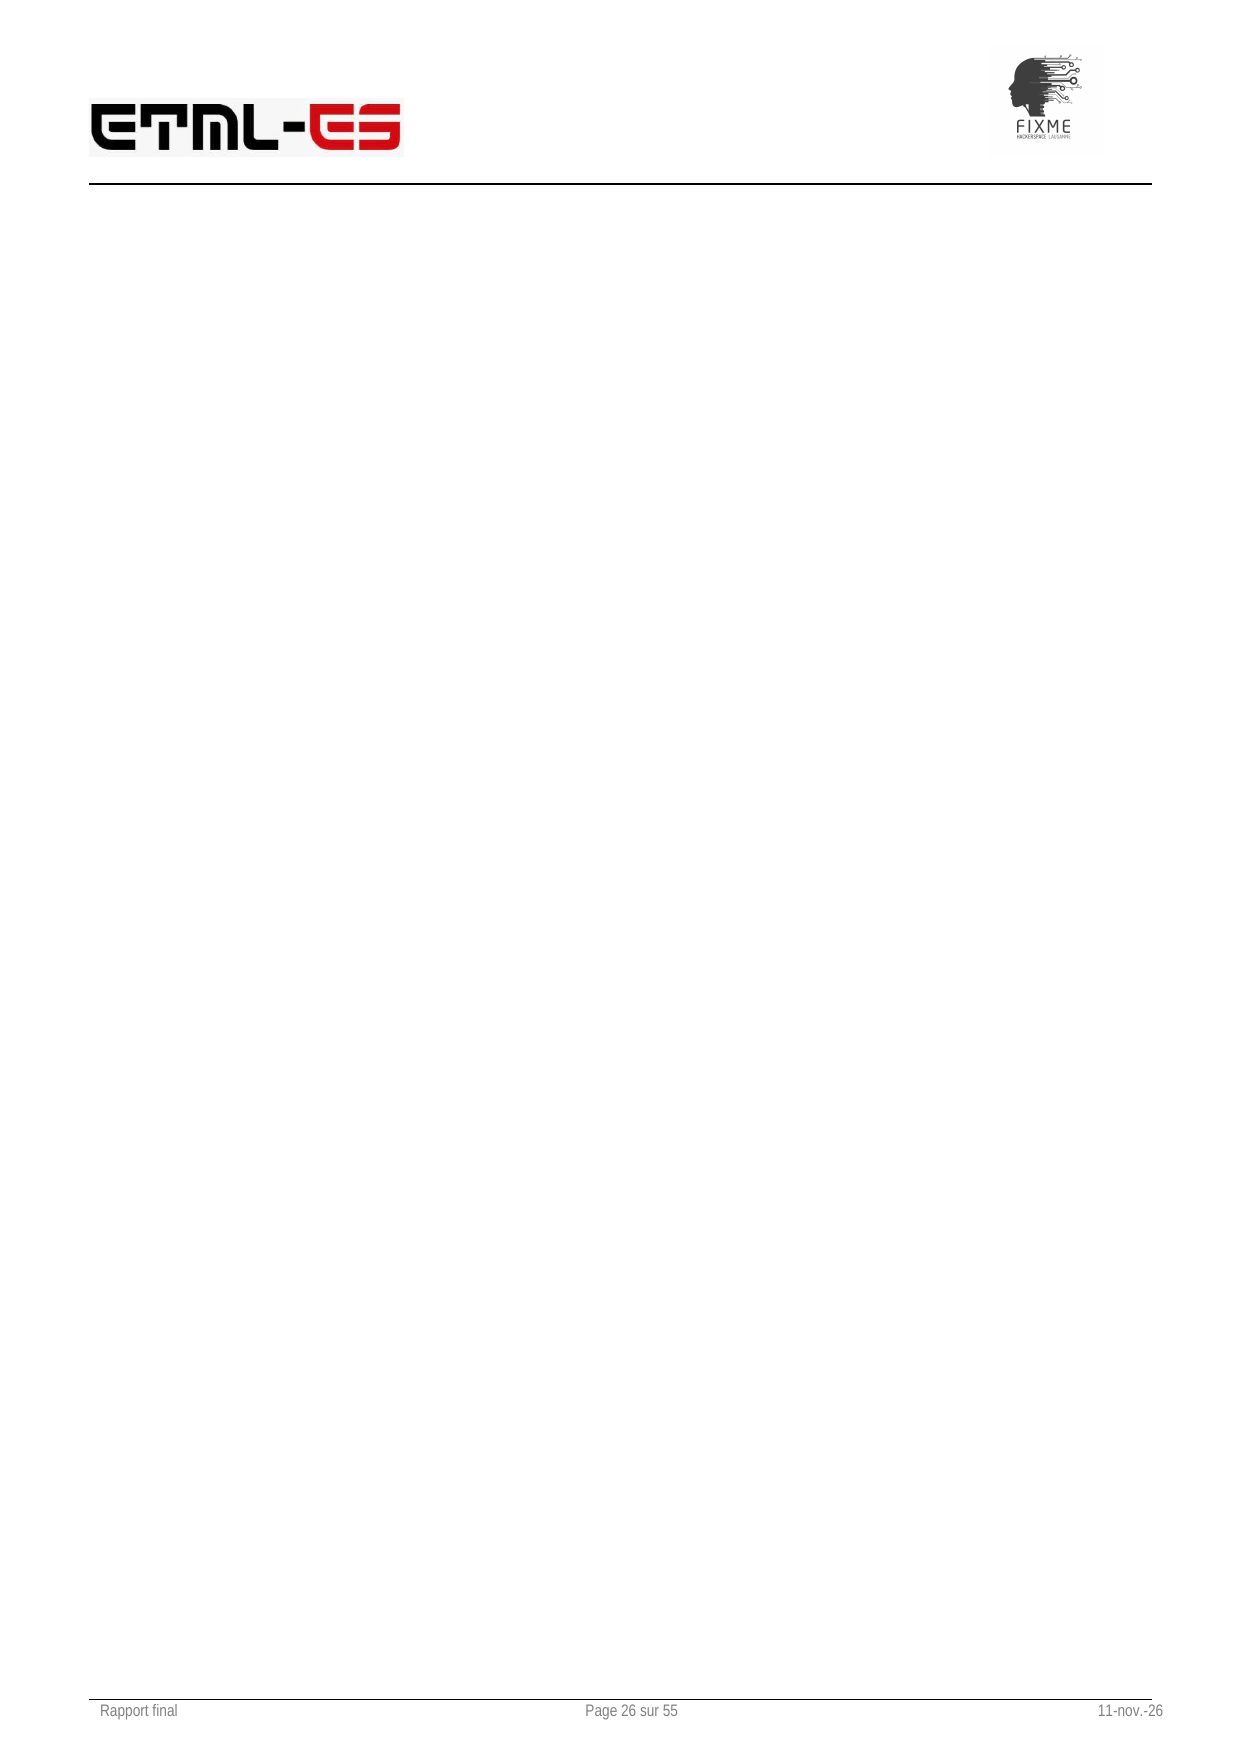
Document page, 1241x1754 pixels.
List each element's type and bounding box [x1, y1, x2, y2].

picture [988, 44, 1104, 157]
picture [88, 98, 405, 157]
